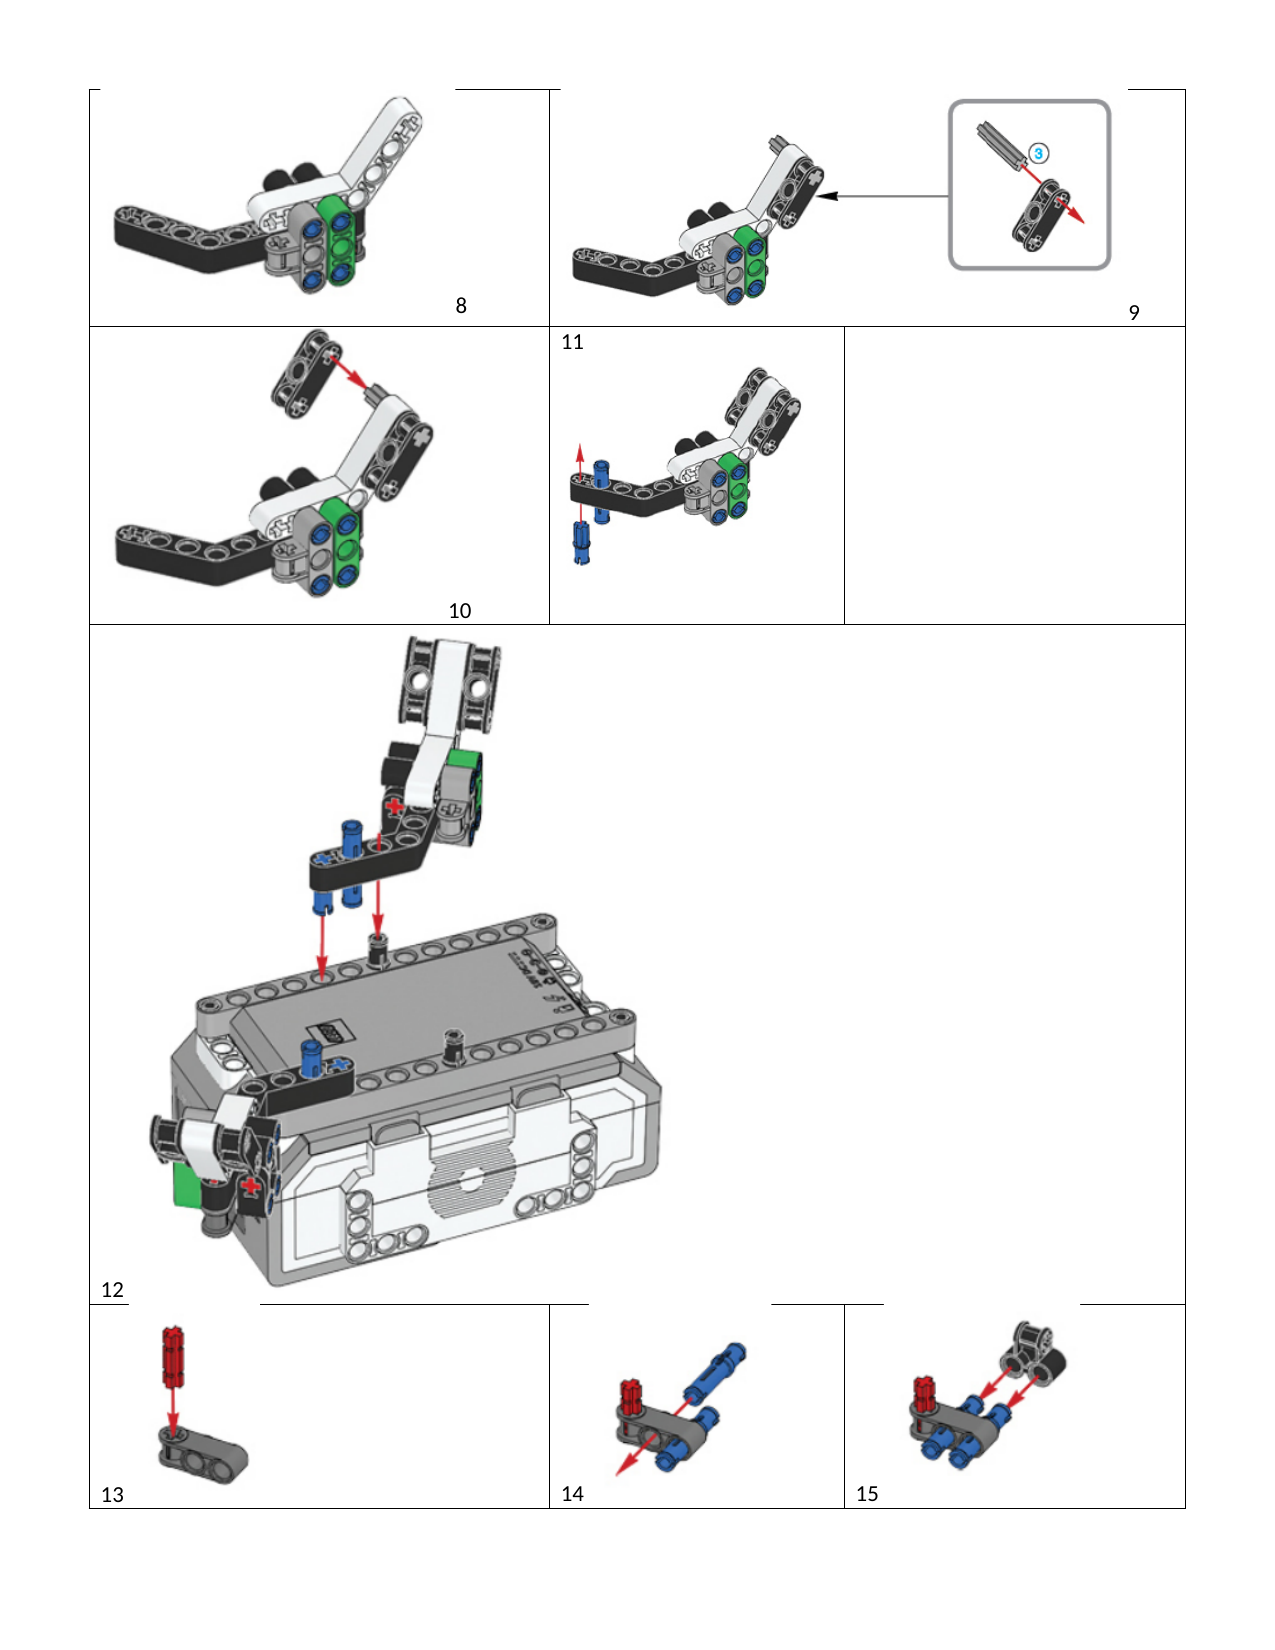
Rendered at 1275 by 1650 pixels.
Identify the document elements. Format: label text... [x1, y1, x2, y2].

table_cell 10 [90, 327, 549, 624]
table_cell 12 [90, 625, 1185, 1304]
table_cell 15 [845, 1305, 1185, 1508]
table_cell 8 [90, 90, 549, 326]
picture [100, 89, 456, 314]
picture [560, 355, 810, 573]
picture [100, 327, 448, 619]
picture [560, 89, 1128, 321]
table_cell 13 [90, 1305, 549, 1508]
table_cell 11 [550, 327, 844, 624]
table_cell [845, 327, 1185, 624]
table_cell 14 [550, 1305, 844, 1508]
table_cell 9 [550, 90, 1185, 326]
picture [588, 1304, 772, 1501]
picture [883, 1304, 1080, 1501]
picture [128, 1304, 260, 1503]
picture [128, 625, 688, 1298]
